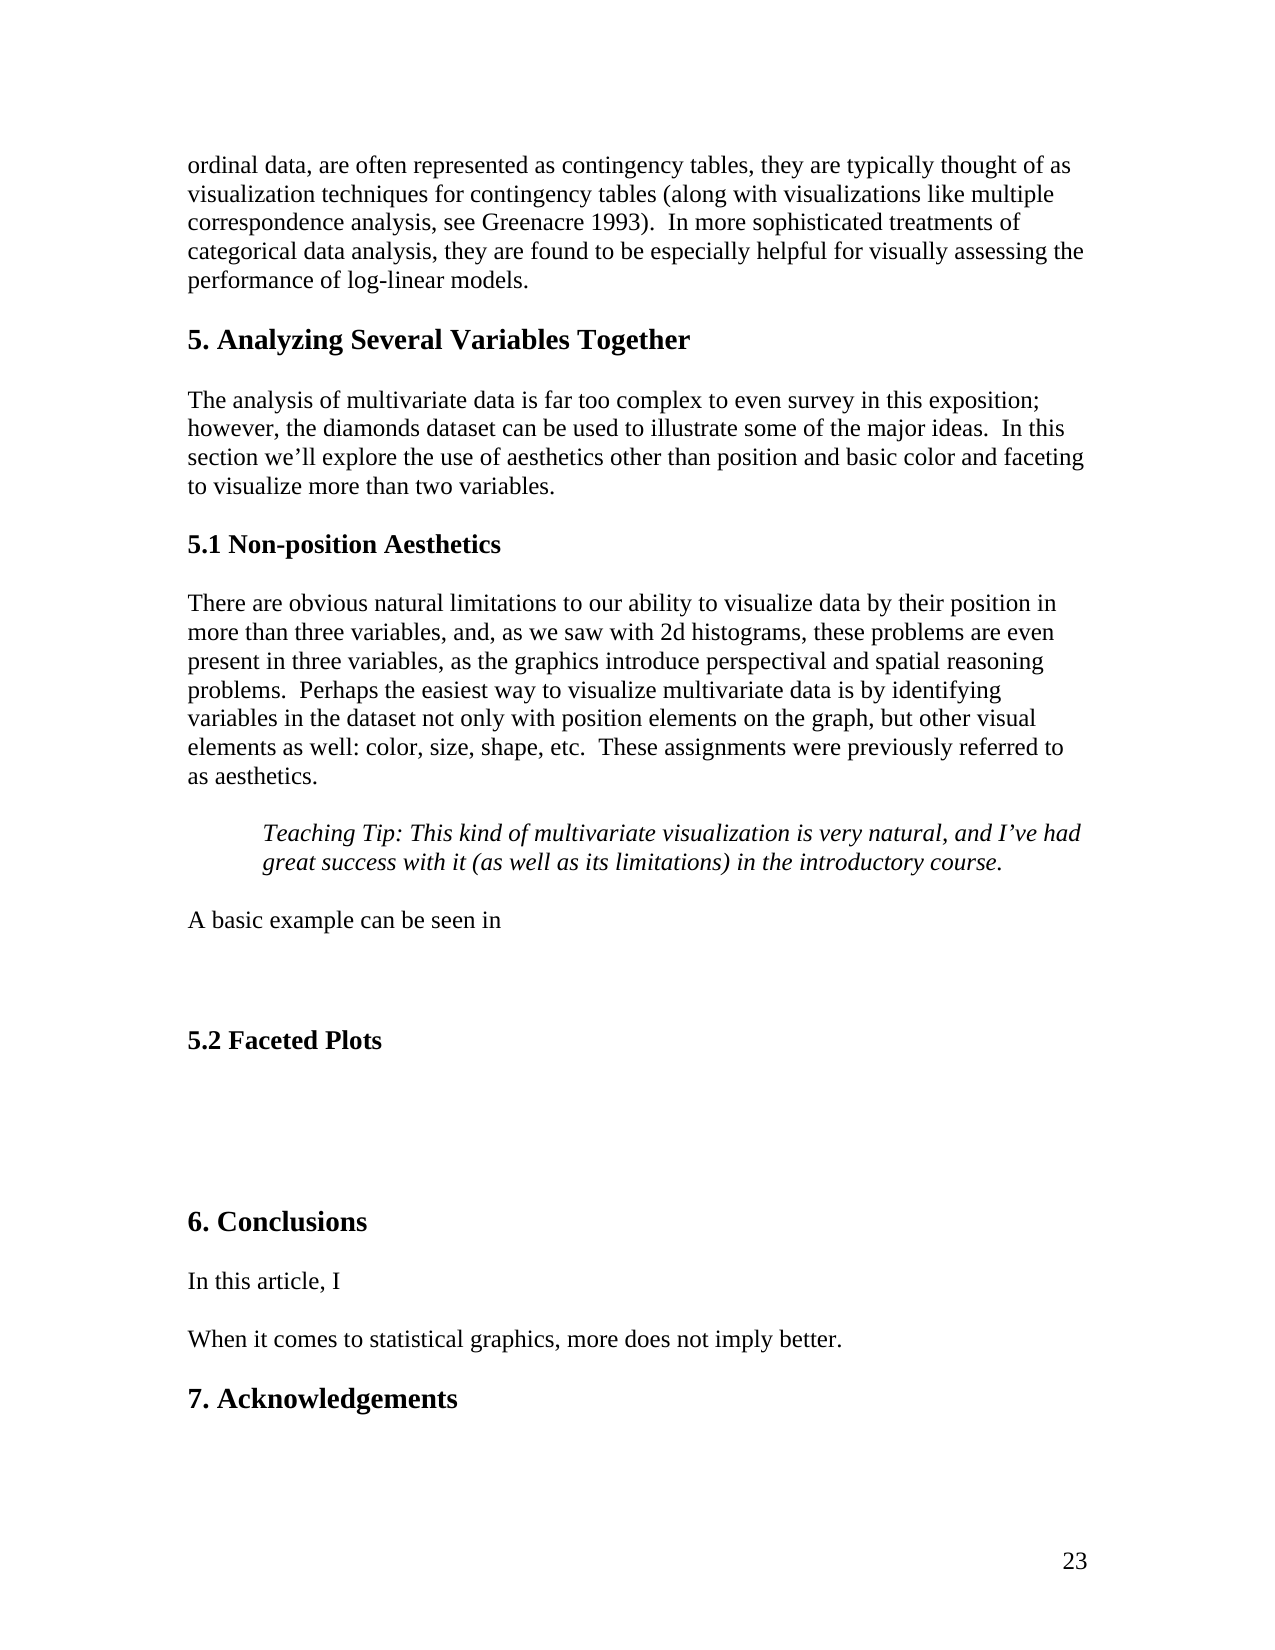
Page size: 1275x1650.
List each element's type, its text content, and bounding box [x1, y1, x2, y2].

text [187, 150, 1087, 294]
text A basic example can be seen in [187, 905, 1087, 933]
text The analysis of multivariate data is far too complex to even survey in this exposition; however, the diamonds dataset can be used to illustrate some of the major ideas. In this section we’ll explore the use of aesthetics other than position and basic color and faceting to visualize more than two variables. [187, 385, 1087, 500]
text 7. Acknowledgements [187, 1381, 1087, 1415]
text 6. Conclusions [187, 1204, 1087, 1238]
text When it comes to statistical graphics, more does not imply better. [187, 1324, 1087, 1353]
text In this article, I [187, 1266, 1087, 1295]
text There are obvious natural limitations to our ability to visualize data by their position in more than three variables, and, as we saw with 2d histograms, these problems are even present in three variables, as the graphics introduce perspectival and spatial reasoning problems. Perhaps the easiest way to visualize multivariate data is by identifying variables in the dataset not only with position elements on the graph, but other visual elements as well: color, size, shape, etc. These assignments were previously referred to as aesthetics. [187, 588, 1087, 790]
text 5. Analyzing Several Variables Together [187, 322, 1087, 356]
text 5.2 Faceted Plots [187, 1024, 1087, 1056]
text 5.1 Non-position Aesthetics [187, 528, 1087, 560]
text Teaching Tip: This kind of multivariate visualization is very natural, and I’ve had great success with it (as well as its limitations) in the introductory course. [262, 818, 1087, 876]
